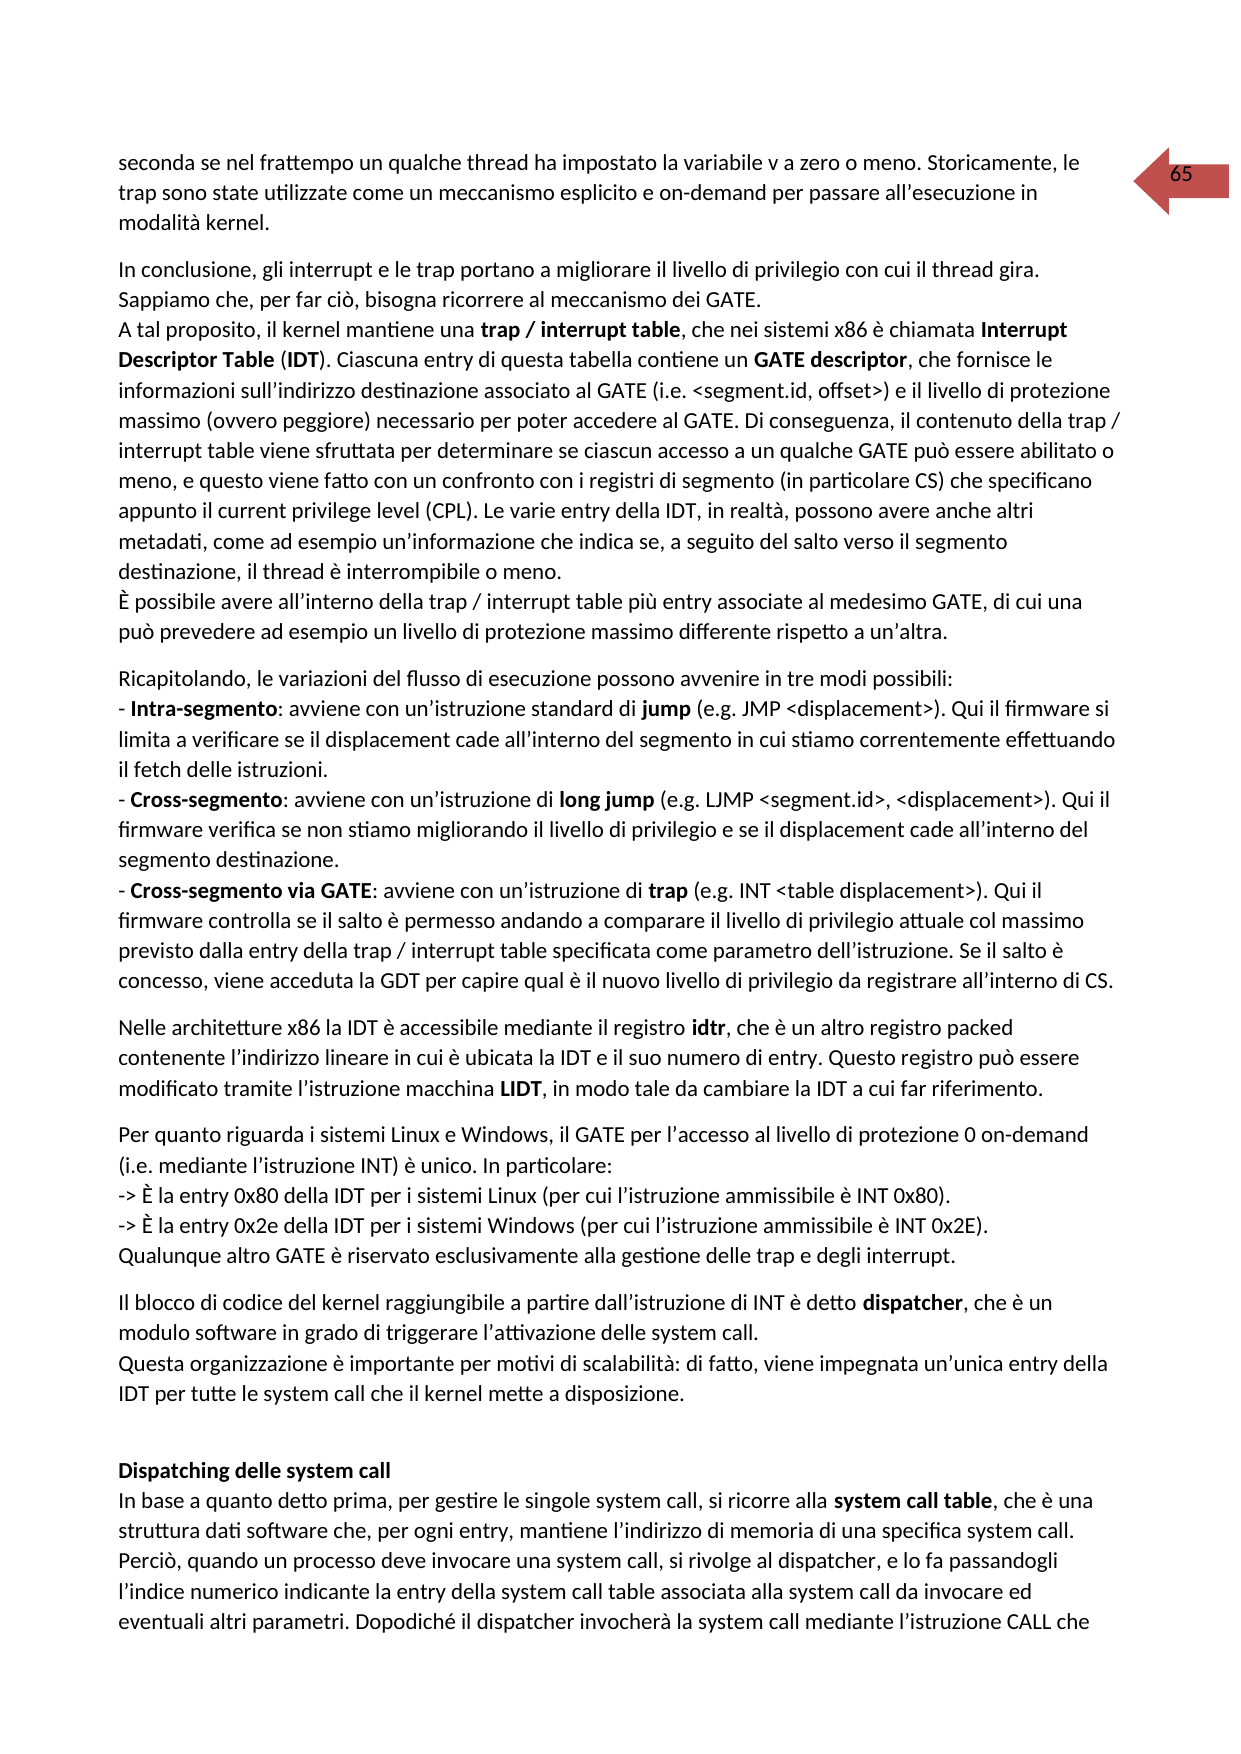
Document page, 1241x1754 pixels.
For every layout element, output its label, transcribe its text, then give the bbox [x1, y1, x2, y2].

text In conclusione, gli interrupt e le trap portano a migliorare il livello di privilegio con cui il thread gira. Sappiamo che, per far ciò, bisogna ricorrere al meccanismo dei GATE. A tal proposito, il kernel mantiene una trap / interrupt table, che nei sistemi x86 è chiamata Interrupt Descriptor Table (IDT). Ciascuna entry di questa tabella contiene un GATE descriptor, che fornisce le informazioni sull’indirizzo destinazione associato al GATE (i.e. <segment.id, offset>) e il livello di protezione massimo (ovvero peggiore) necessario per poter accedere al GATE. Di conseguenza, il contenuto della trap / interrupt table viene sfruttata per determinare se ciascun accesso a un qualche GATE può essere abilitato o meno, e questo viene fatto con un confronto con i registri di segmento (in particolare CS) che specificano appunto il current privilege level (CPL). Le varie entry della IDT, in realtà, possono avere anche altri metadati, come ad esempio un’informazione che indica se, a seguito del salto verso il segmento destinazione, il thread è interrompibile o meno. È possibile avere all’interno della trap / interrupt table più entry associate al medesimo GATE, di cui una può prevedere ad esempio un livello di protezione massimo differente rispetto a un’altra. [118, 255, 1122, 645]
text Il blocco di codice del kernel raggiungibile a partire dall’istruzione di INT è detto dispatcher, che è un modulo software in grado di triggerare l’attivazione delle system call. Questa organizzazione è importante per motivi di scalabilità: di fatto, viene impegnata un’unica entry della IDT per tutte le system call che il kernel mette a disposizione. [118, 1288, 1122, 1407]
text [118, 148, 1122, 236]
text Ricapitolando, le variazioni del flusso di esecuzione possono avvenire in tre modi possibili: - Intra-segmento: avviene con un’istruzione standard di jump (e.g. JMP <displacement>). Qui il firmware si limita a verificare se il displacement cade all’interno del segmento in cui stiamo correntemente effettuando il fetch delle istruzioni. - Cross-segmento: avviene con un’istruzione di long jump (e.g. LJMP <segment.id>, <displacement>). Qui il firmware verifica se non stiamo migliorando il livello di privilegio e se il displacement cade all’interno del segmento destinazione. - Cross-segmento via GATE: avviene con un’istruzione di trap (e.g. INT <table displacement>). Qui il firmware controlla se il salto è permesso andando a comparare il livello di privilegio attuale col massimo previsto dalla entry della trap / interrupt table specificata come parametro dell’istruzione. Se il salto è concesso, viene acceduta la GDT per capire qual è il nuovo livello di privilegio da registrare all’interno di CS. [118, 664, 1122, 994]
text Nelle architetture x86 la IDT è accessibile mediante il registro idtr, che è un altro registro packed contenente l’indirizzo lineare in cui è ubicata la IDT e il suo numero di entry. Questo registro può essere modificato tramite l’istruzione macchina LIDT, in modo tale da cambiare la IDT a cui far riferimento. [118, 1013, 1122, 1102]
text Per quanto riguarda i sistemi Linux e Windows, il GATE per l’accesso al livello di protezione 0 on-demand (i.e. mediante l’istruzione INT) è unico. In particolare: -> È la entry 0x80 della IDT per i sistemi Linux (per cui l’istruzione ammissibile è INT 0x80). -> È la entry 0x2e della IDT per i sistemi Windows (per cui l’istruzione ammissibile è INT 0x2E). Qualunque altro GATE è riservato esclusivamente alla gestione delle trap e degli interrupt. [118, 1121, 1122, 1269]
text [118, 1426, 1122, 1635]
